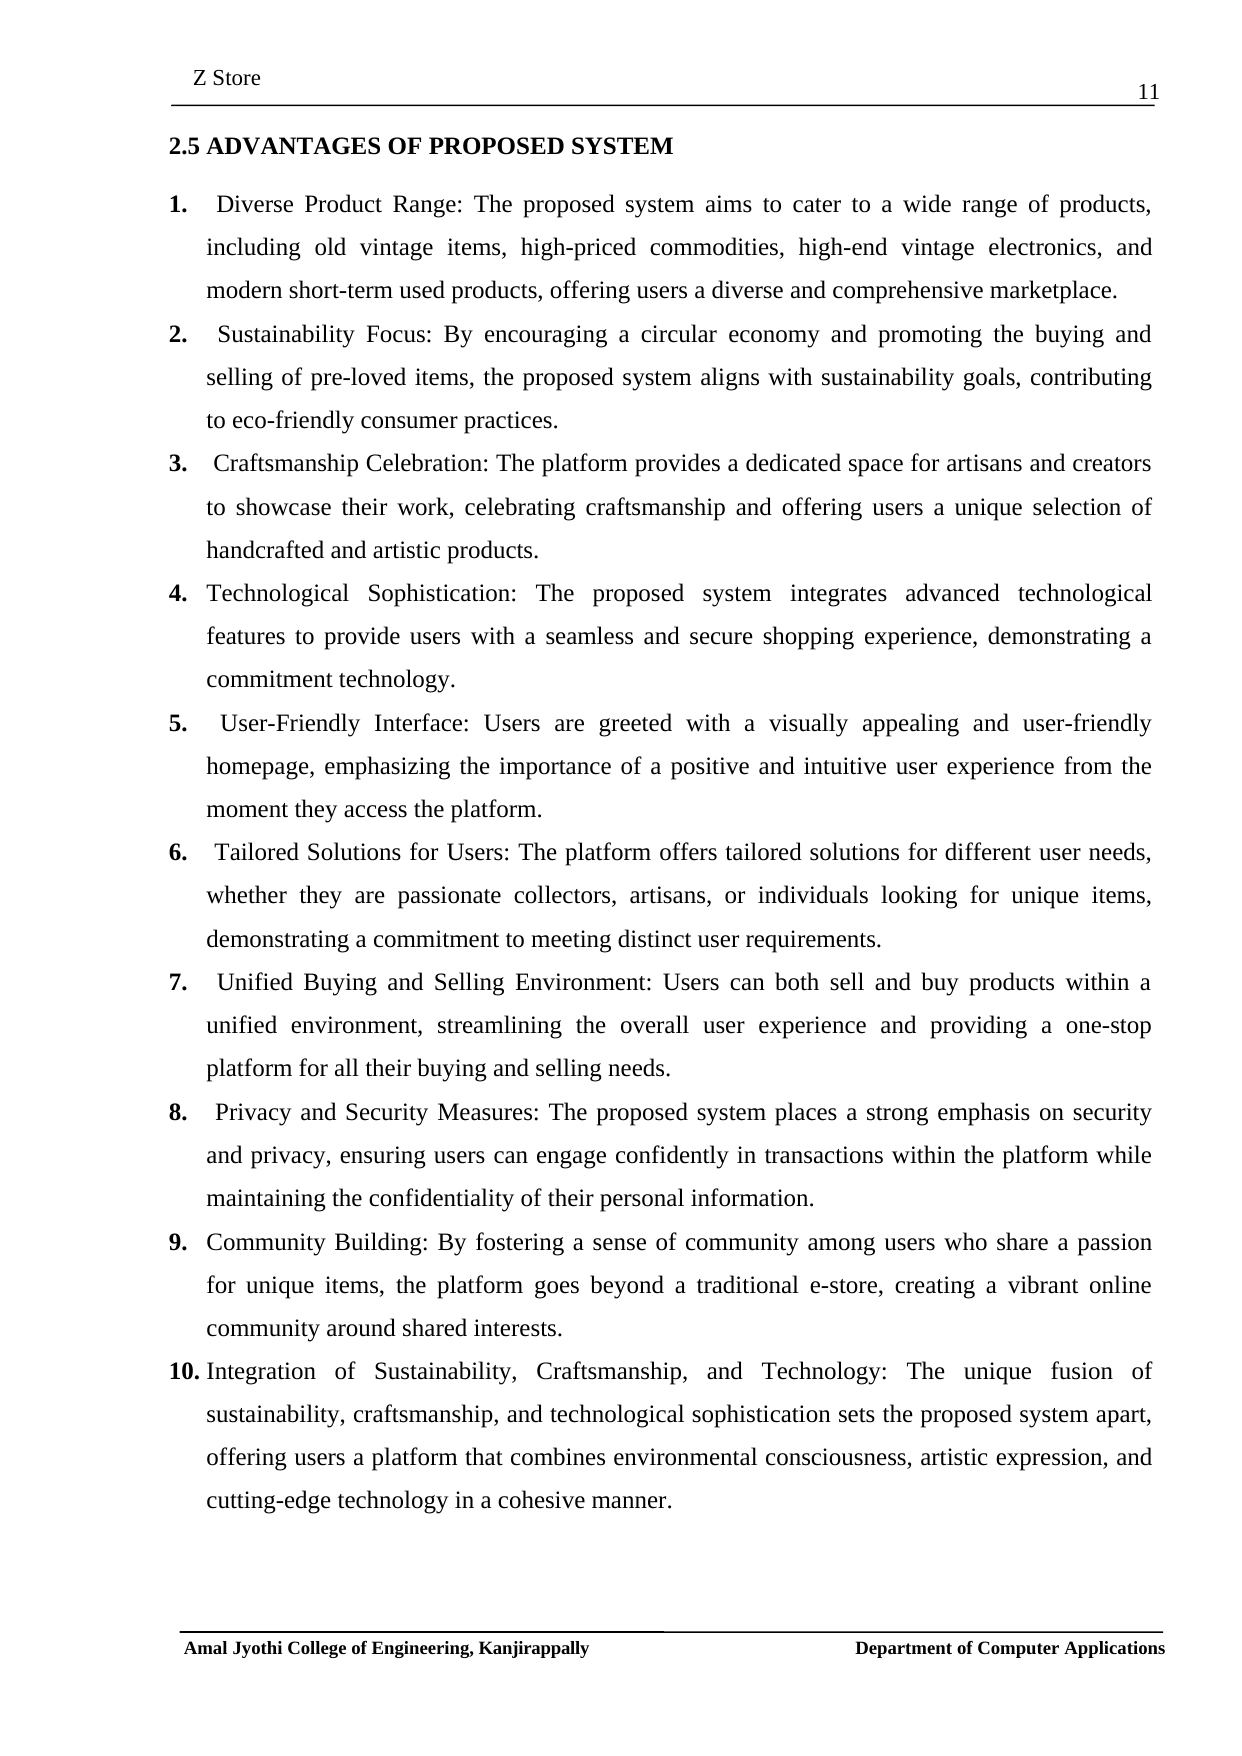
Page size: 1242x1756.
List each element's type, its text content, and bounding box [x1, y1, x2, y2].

list Diverse Product Range: The proposed system aims to cater to a wide range of products, including old vintage items, high-priced commodities, high-end vintage electronics, and modern short-term used products, offering users a diverse and comprehensive marketplace. [169, 189, 1153, 304]
list Sustainability Focus: By encouraging a circular economy and promoting the buying and selling of pre-loved items, the proposed system aligns with sustainability goals, contributing to eco-friendly consumer practices. [169, 319, 1153, 434]
list Tailored Solutions for Users: The platform offers tailored solutions for different user needs, whether they are passionate collectors, artisans, or individuals looking for unique items, demonstrating a commitment to meeting distinct user requirements. [169, 837, 1153, 952]
list Technological Sophistication: The proposed system integrates advanced technological features to provide users with a seamless and secure shopping experience, demonstrating a commitment technology. [169, 578, 1153, 693]
list User-Friendly Interface: Users are greeted with a visually appealing and user-friendly homepage, emphasizing the importance of a positive and intuitive user experience from the moment they access the platform. [169, 708, 1153, 823]
subtitle ADVANTAGES OF PROPOSED SYSTEM [169, 131, 1017, 160]
list Privacy and Security Measures: The proposed system places a strong emphasis on security and privacy, ensuring users can engage confidently in transactions within the platform while maintaining the confidentiality of their personal information. [169, 1097, 1153, 1212]
list Craftsmanship Celebration: The platform provides a dedicated space for artisans and creators to showcase their work, celebrating craftsmanship and offering users a unique selection of handcrafted and artistic products. [169, 448, 1153, 563]
list Community Building: By fostering a sense of community among users who share a passion for unique items, the platform goes beyond a traditional e-store, creating a vibrant online community around shared interests. [169, 1227, 1153, 1342]
list Integration of Sustainability, Craftsmanship, and Technology: The unique fusion of sustainability, craftsmanship, and technological sophistication sets the proposed system apart, offering users a platform that combines environmental consciousness, artistic expression, and cutting-edge technology in a cohesive manner. [169, 1356, 1153, 1514]
list Unified Buying and Selling Environment: Users can both sell and buy products within a unified environment, streamlining the overall user experience and providing a one-stop platform for all their buying and selling needs. [169, 967, 1153, 1082]
